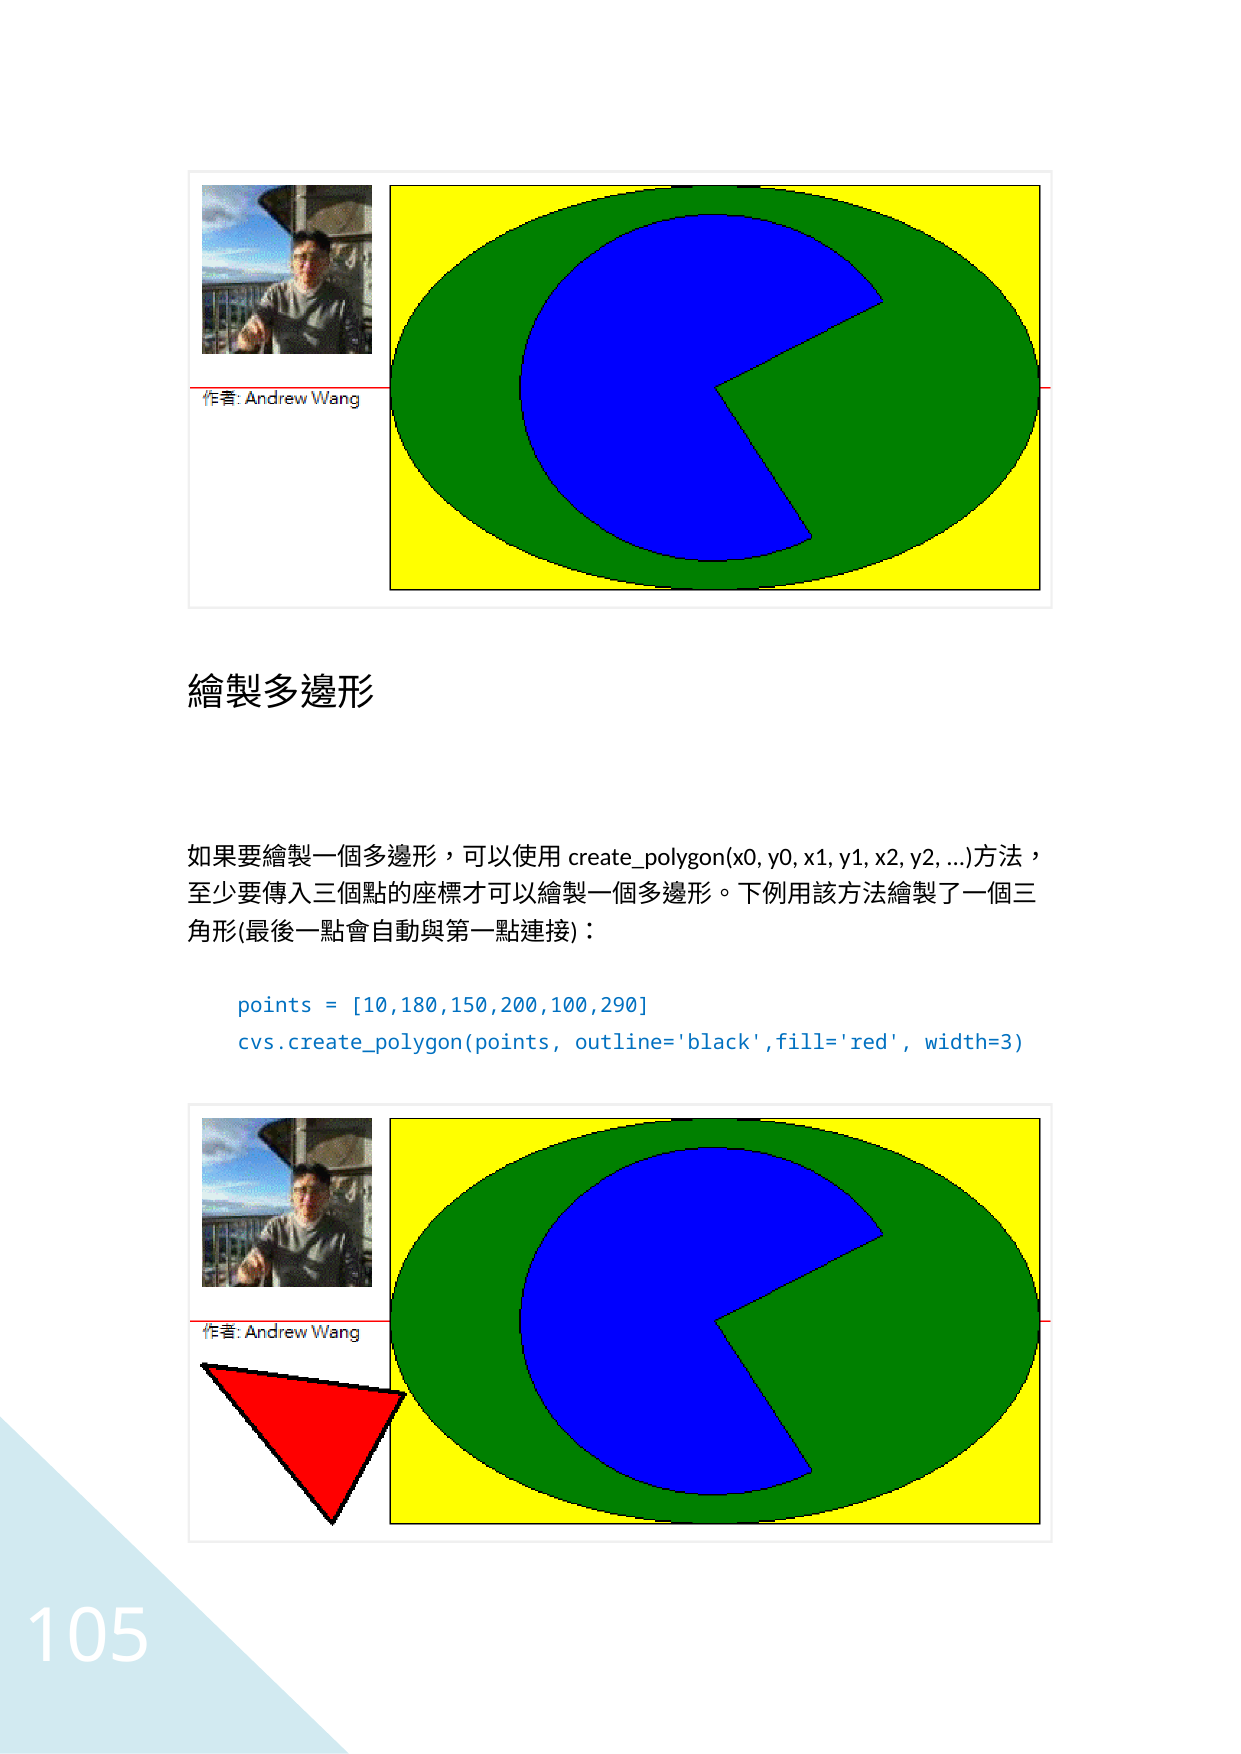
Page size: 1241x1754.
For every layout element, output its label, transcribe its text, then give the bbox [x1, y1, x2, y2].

list points = [10,180,150,200,100,290] [237, 986, 1053, 1023]
list cvs.create_polygon(points, outline='black',fill='red', width=3) [237, 1023, 1053, 1061]
picture [187, 1103, 1053, 1543]
picture [187, 170, 1053, 609]
text 如果要繪製一個多邊形，可以使用 create_polygon(x0, y0, x1, y1, x2, y2, ...)方法， 至少要傳入三個點的座標才可以繪製一個多邊形。下例用該方法繪製了一個三角形(最後一點會自動與第一點連接)： [187, 836, 1053, 948]
subtitle 繪製多邊形 [187, 652, 1053, 727]
